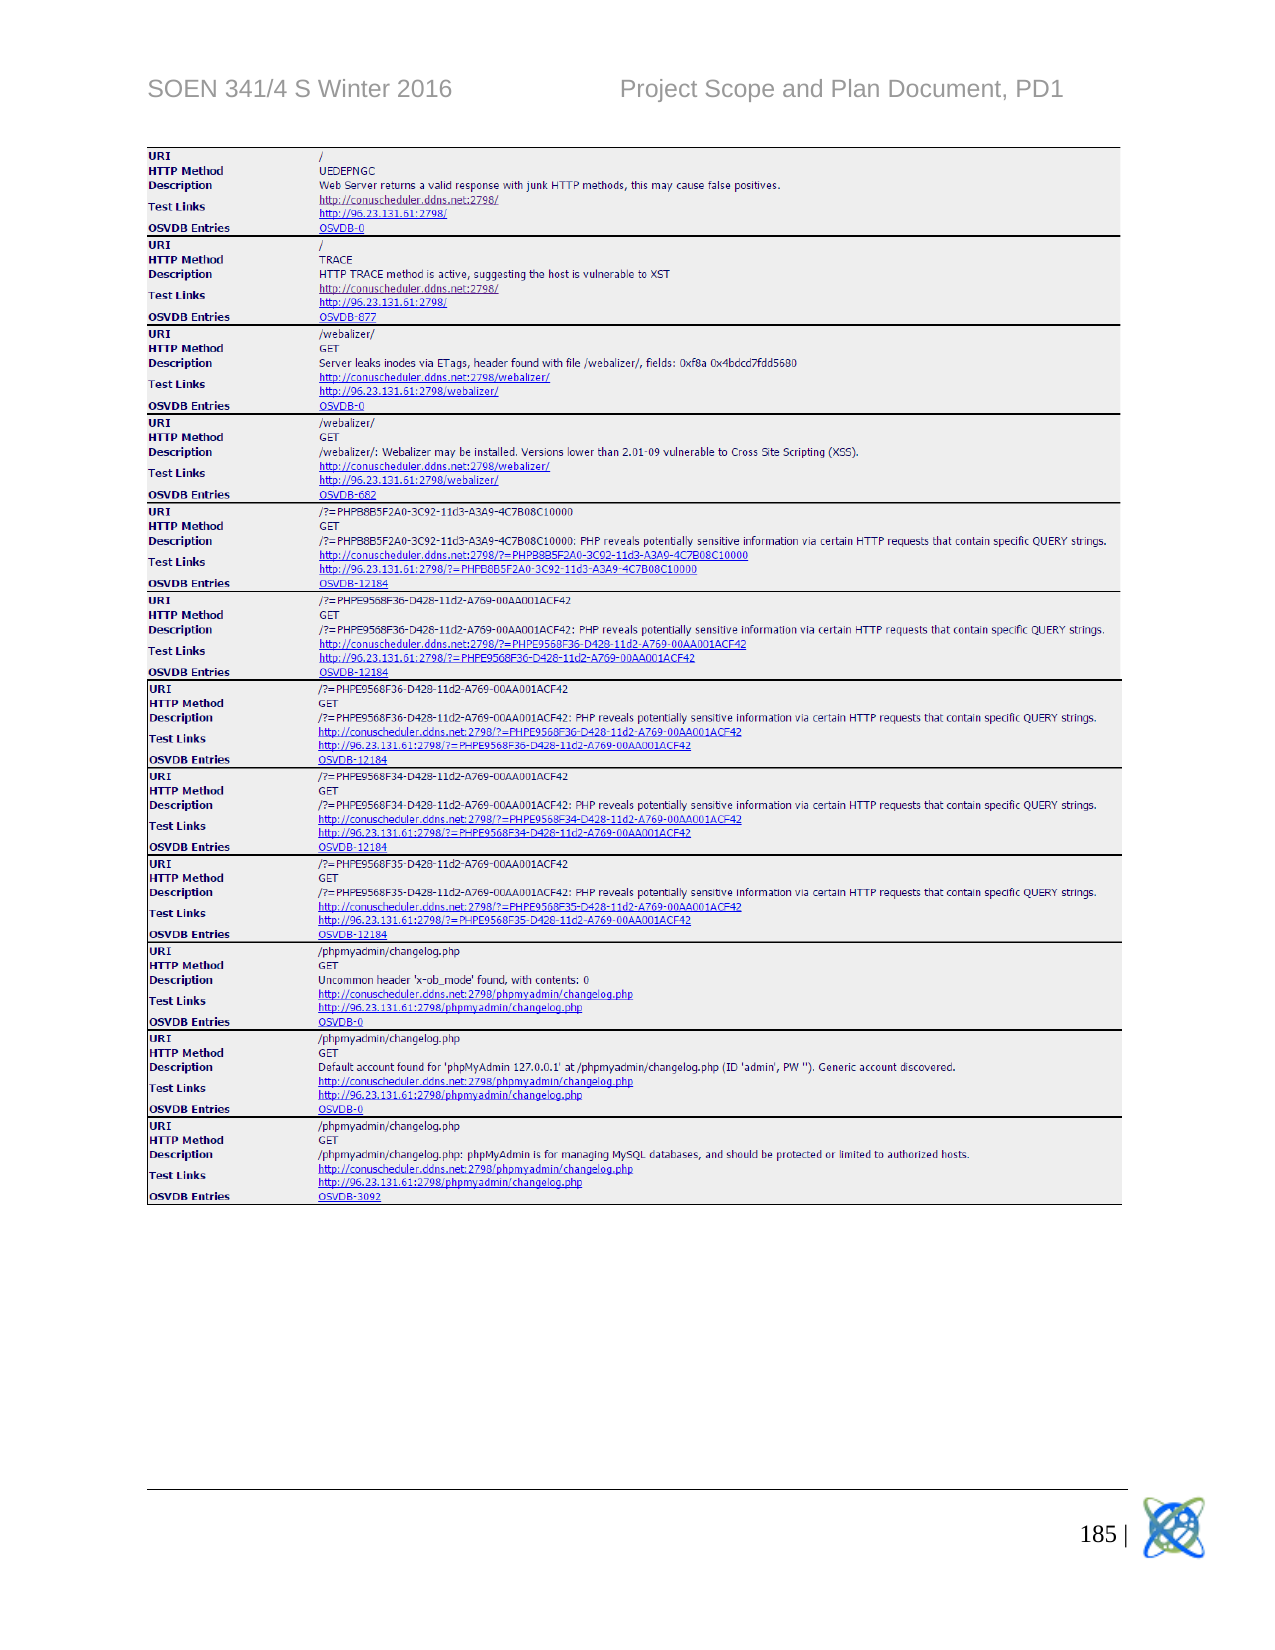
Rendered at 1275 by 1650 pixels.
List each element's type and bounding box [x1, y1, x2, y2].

picture [1123, 1490, 1224, 1566]
picture [147, 147, 1122, 1205]
